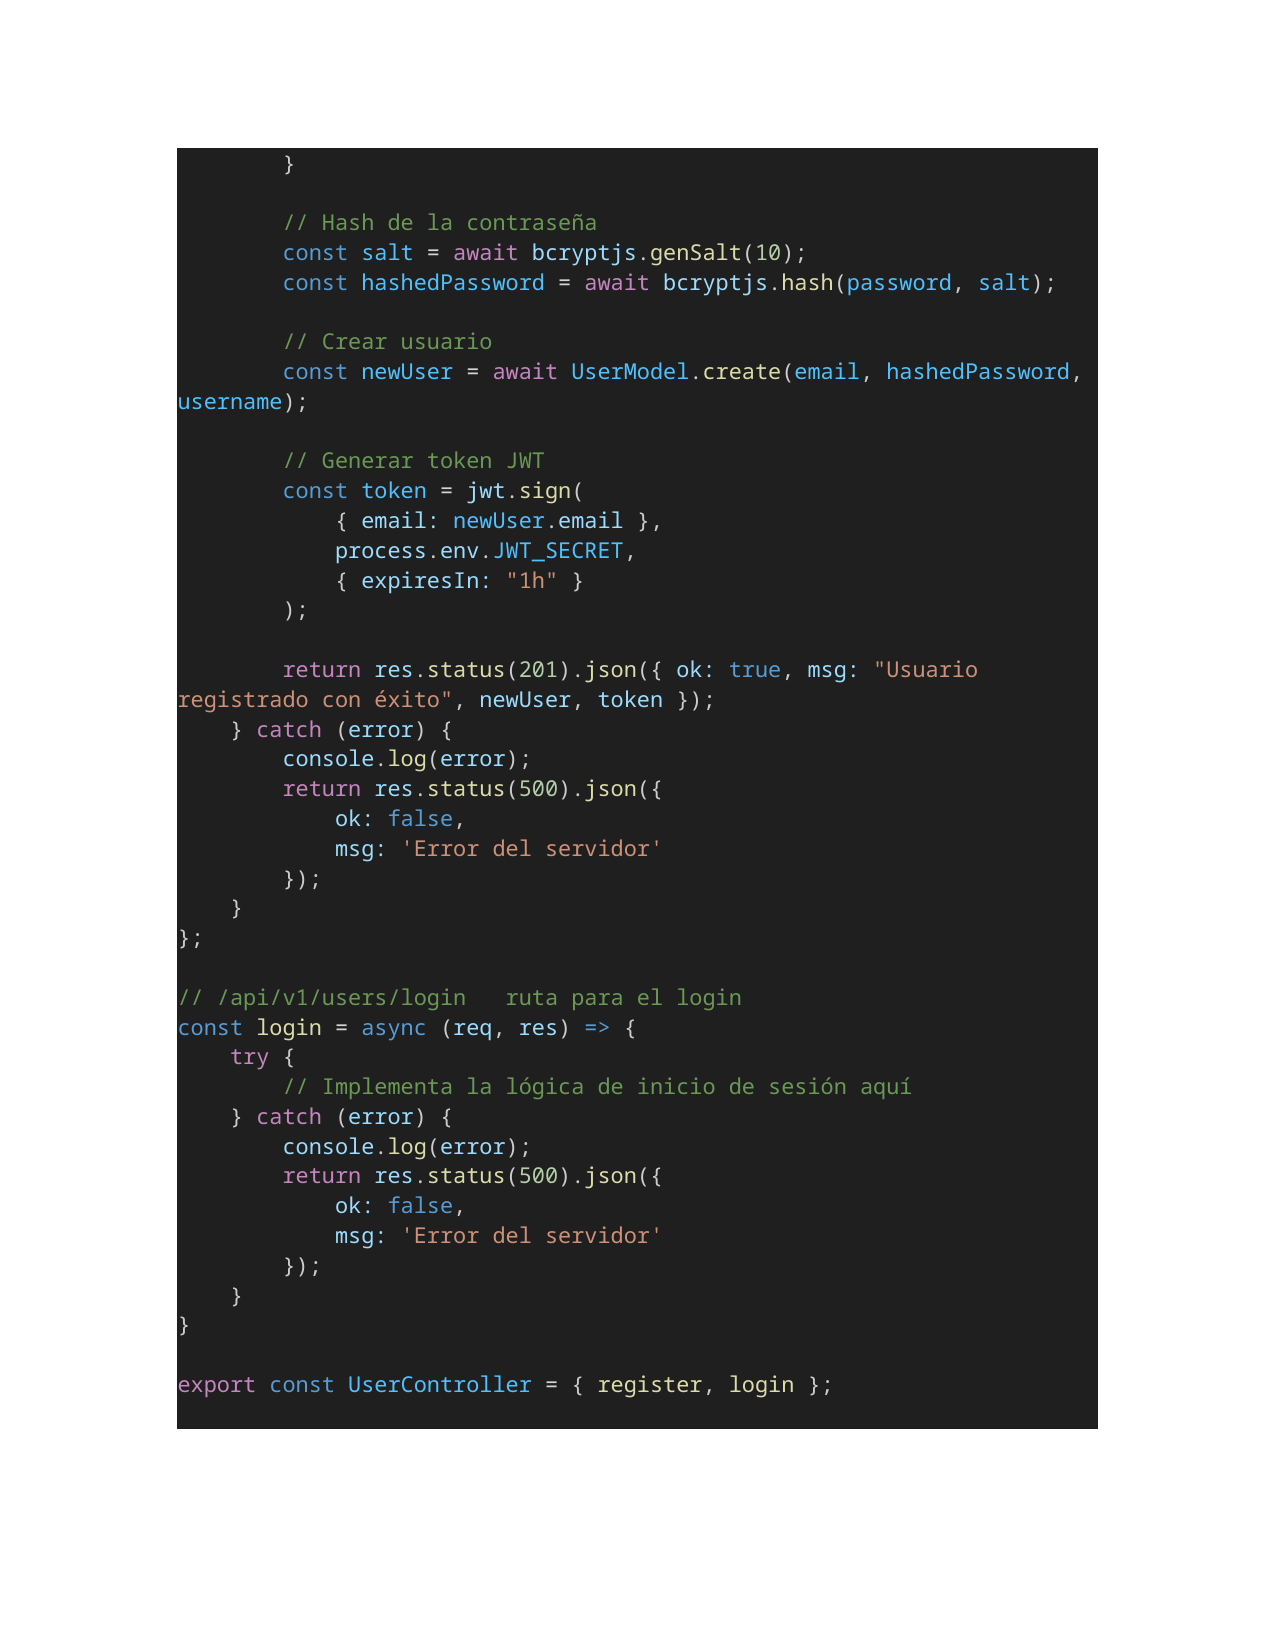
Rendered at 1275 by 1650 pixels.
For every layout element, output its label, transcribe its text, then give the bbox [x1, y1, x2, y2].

text { email: newUser.email }, [177, 505, 1098, 535]
text try { [177, 1041, 1098, 1071]
text const salt = await bcryptjs.genSalt(10); [177, 237, 1098, 267]
text const token = jwt.sign( [177, 475, 1098, 505]
text process.env.JWT_SECRET, [177, 535, 1098, 565]
text // /api/v1/users/login ruta para el login [177, 982, 1098, 1012]
text console.log(error); [177, 1131, 1098, 1161]
text // Generar token JWT [177, 446, 1098, 475]
text msg: 'Error del servidor' [177, 1220, 1098, 1250]
text }; [177, 922, 1098, 952]
text return res.status(500).json({ [177, 1161, 1098, 1190]
text return res.status(201).json({ ok: true, msg: "Usuario registrado con éxito", newUser, token }); [177, 654, 1098, 714]
text // Implementa la lógica de inicio de sesión aquí [177, 1071, 1098, 1101]
text // Hash de la contraseña [177, 207, 1098, 237]
text // Crear usuario [177, 326, 1098, 356]
text } catch (error) { [177, 1101, 1098, 1131]
text }); [177, 863, 1098, 892]
text } [177, 1280, 1098, 1309]
text ok: false, [177, 1190, 1098, 1220]
text return res.status(500).json({ [177, 773, 1098, 803]
text }); [177, 1250, 1098, 1280]
text const newUser = await UserModel.create(email, hashedPassword, username); [177, 356, 1098, 416]
text } [177, 148, 1098, 177]
text ); [177, 594, 1098, 624]
text { expiresIn: "1h" } [177, 565, 1098, 594]
text const login = async (req, res) => { [177, 1012, 1098, 1041]
text } catch (error) { [177, 714, 1098, 743]
text const hashedPassword = await bcryptjs.hash(password, salt); [177, 267, 1098, 297]
text } [177, 892, 1098, 922]
text } [177, 1309, 1098, 1339]
text export const UserController = { register, login }; [177, 1369, 1098, 1399]
text console.log(error); [177, 743, 1098, 773]
text msg: 'Error del servidor' [177, 833, 1098, 863]
text ok: false, [177, 803, 1098, 833]
